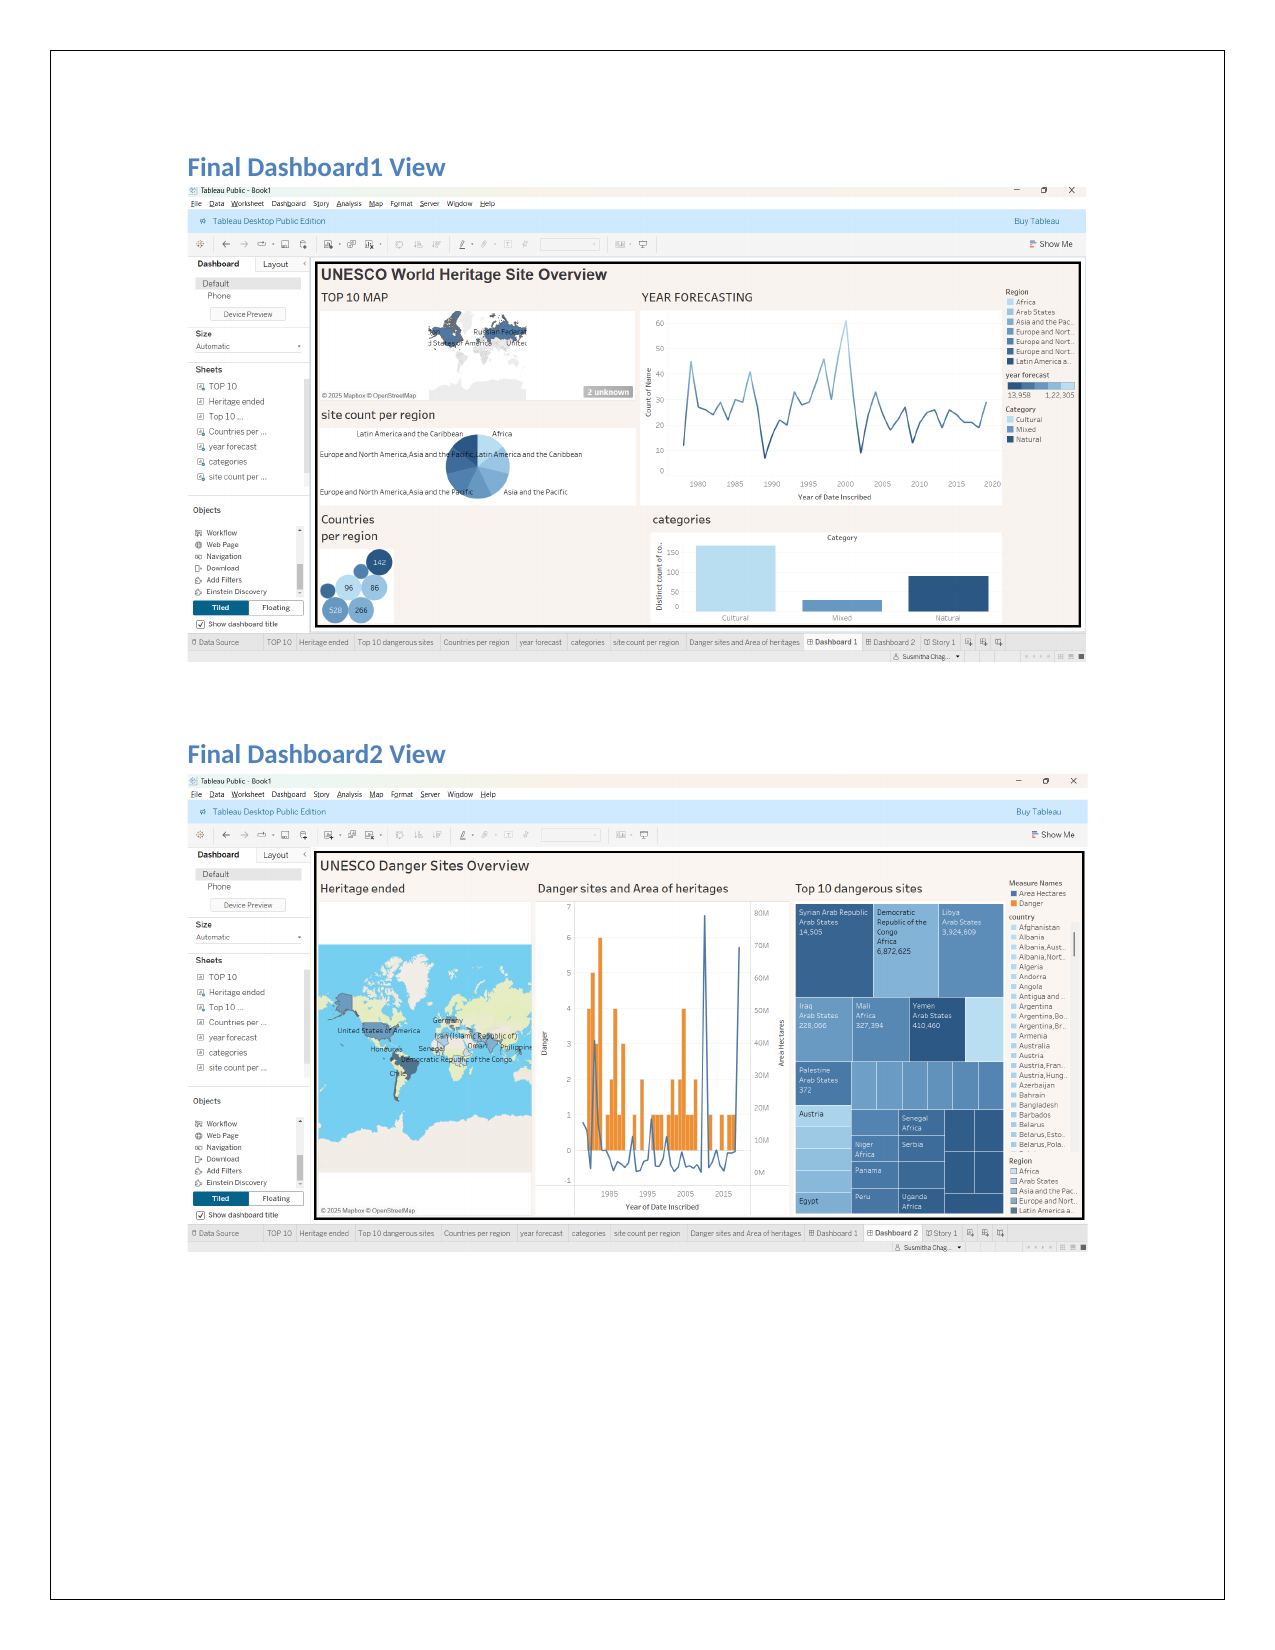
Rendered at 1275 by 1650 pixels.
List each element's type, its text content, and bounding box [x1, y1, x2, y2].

picture [187, 774, 1088, 1252]
subtitle Final Dashboard1 View [187, 150, 1087, 183]
picture [187, 187, 1086, 662]
subtitle Final Dashboard2 View [187, 737, 1087, 770]
